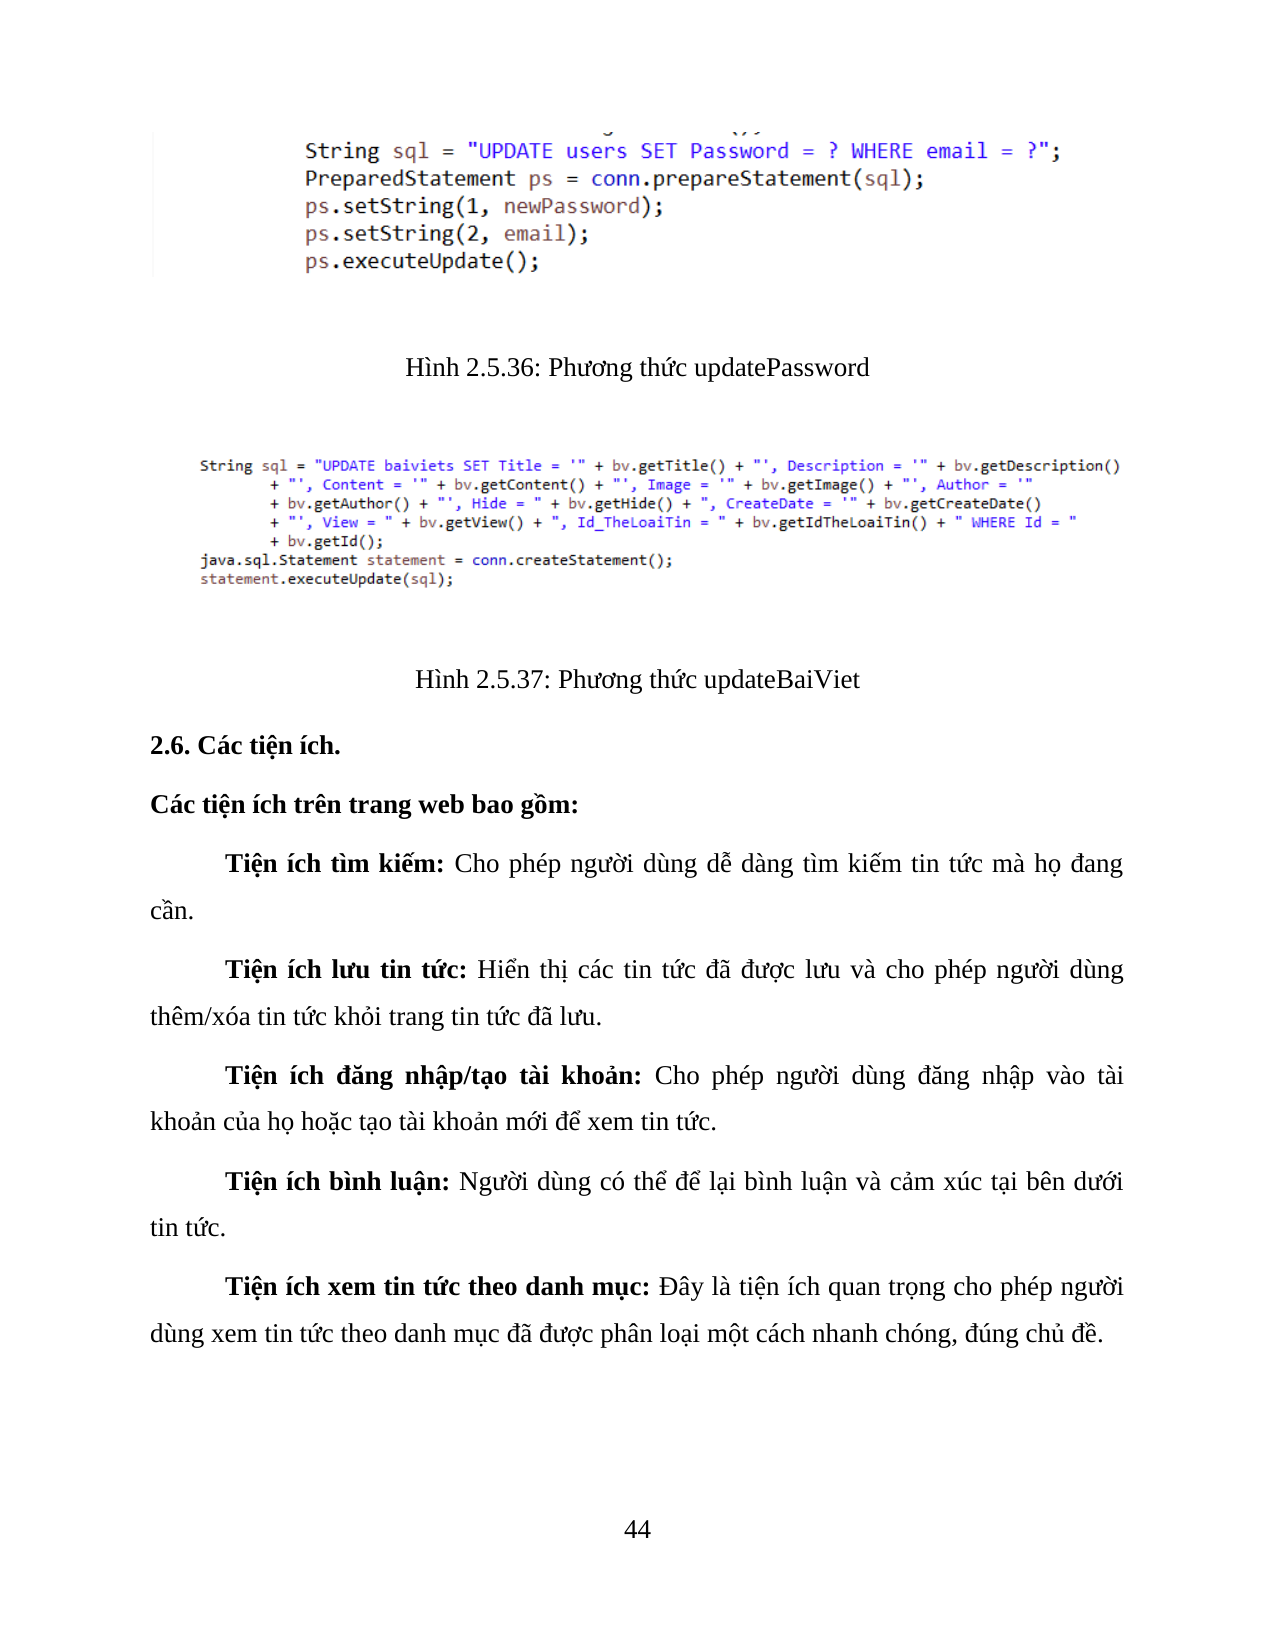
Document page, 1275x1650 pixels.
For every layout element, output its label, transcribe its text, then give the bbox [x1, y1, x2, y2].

picture [150, 132, 1125, 277]
text Hình 2.5.37: Phương thức updateBaiViet [150, 663, 1125, 694]
text Tiện ích xem tin tức theo danh mục: Đây là tiện ích quan trọng cho phép người dùng xem tin tức theo danh mục đã được phân loại một cách nhanh chóng, đúng chủ đề. [150, 1271, 1125, 1348]
text Tiện ích tìm kiếm: Cho phép người dùng dễ dàng tìm kiếm tin tức mà họ đang cần. [150, 847, 1125, 925]
text Tiện ích bình luận: Người dùng có thể để lại bình luận và cảm xúc tại bên dưới tin tức. [150, 1165, 1125, 1242]
text Tiện ích lưu tin tức: Hiển thị các tin tức đã được lưu và cho phép người dùng thêm/xóa tin tức khỏi trang tin tức đã lưu. [150, 953, 1125, 1031]
subtitle 2.6. Các tiện ích. [150, 729, 1125, 760]
picture [150, 457, 1125, 589]
text Các tiện ích trên trang web bao gồm: [150, 788, 1125, 819]
text Hình 2.5.36: Phương thức updatePassword [150, 351, 1125, 383]
text Tiện ích đăng nhập/tạo tài khoản: Cho phép người dùng đăng nhập vào tài khoản của họ hoặc tạo tài khoản mới để xem tin tức. [150, 1059, 1125, 1137]
